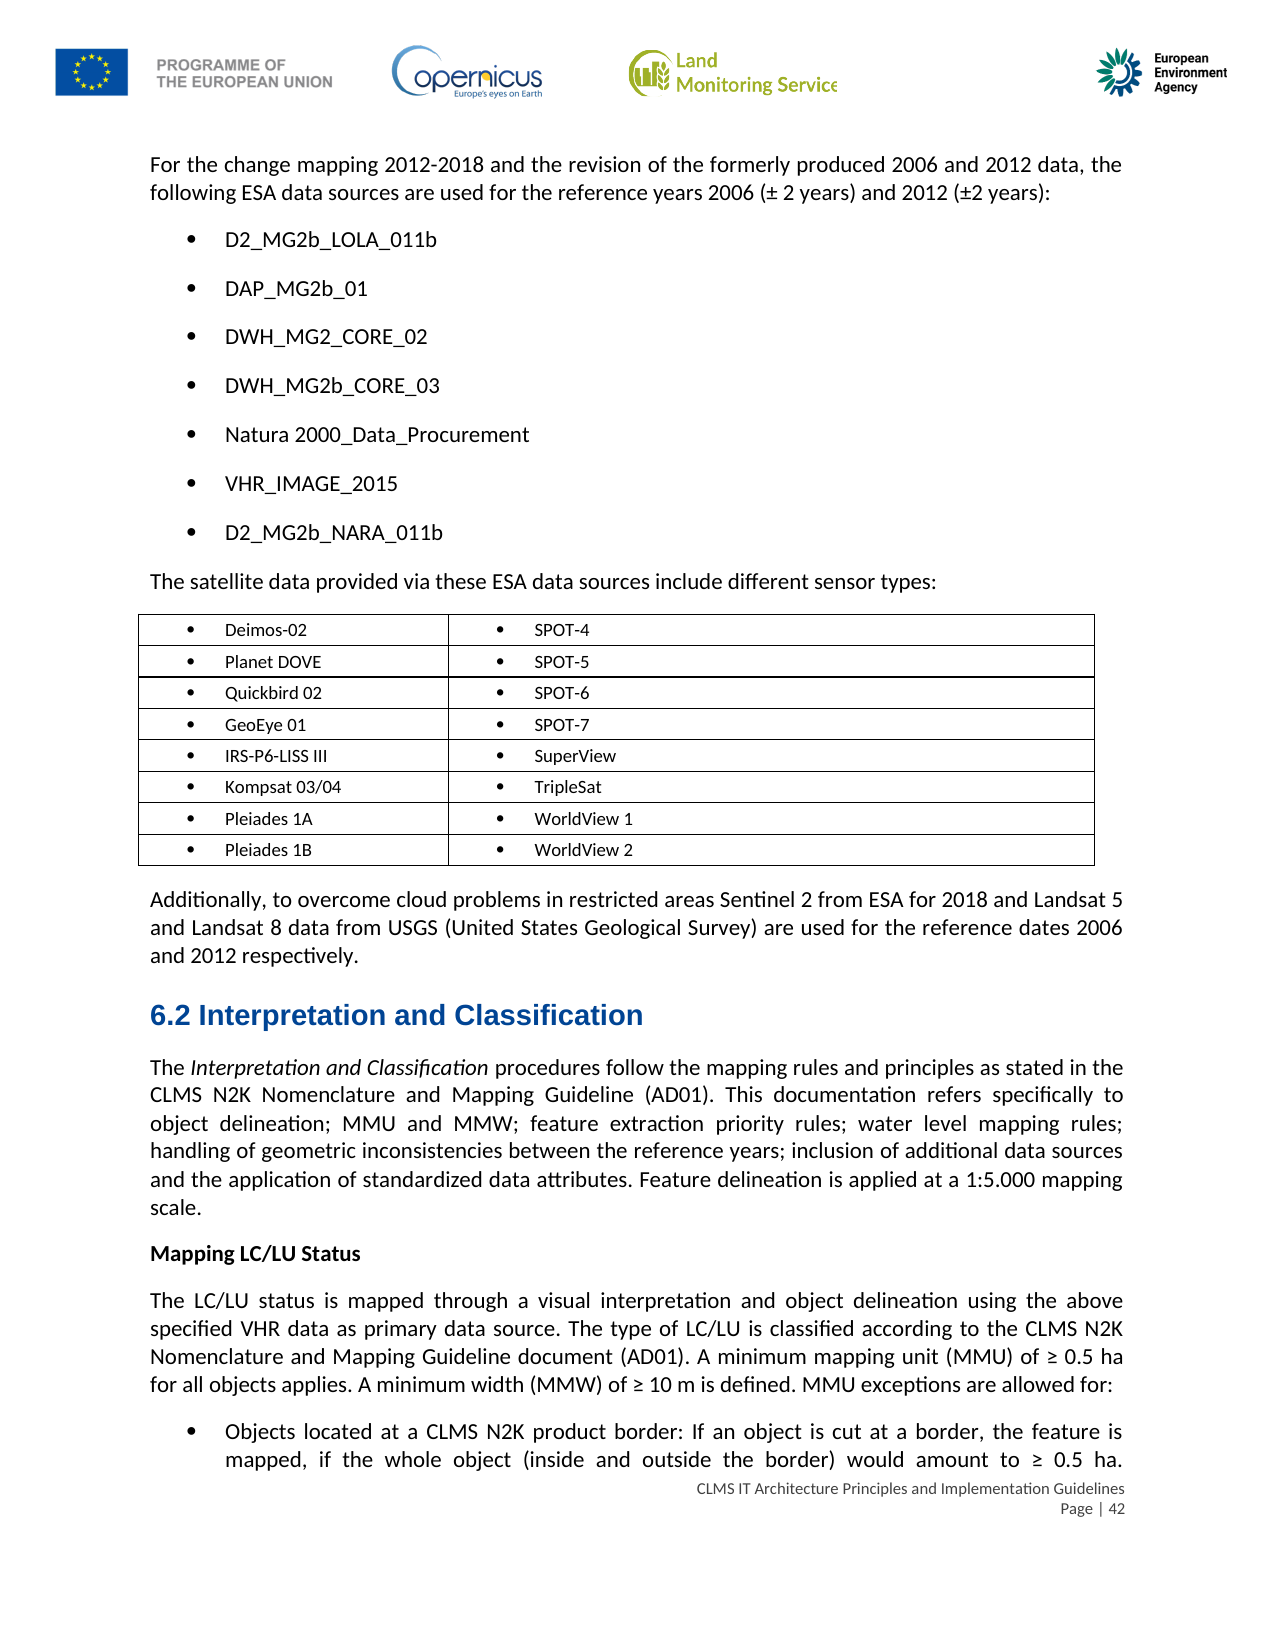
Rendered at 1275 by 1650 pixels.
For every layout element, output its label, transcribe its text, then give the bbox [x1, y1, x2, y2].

picture [1094, 46, 1228, 97]
subtitle 6.2 Interpretation and Classification [150, 998, 1125, 1032]
table_header SPOT-4 [449, 615, 1094, 645]
table_cell SuperView [449, 740, 1094, 771]
table_cell Quickbird 02 [139, 678, 448, 708]
table_cell TripleSat [449, 772, 1094, 802]
picture [628, 50, 837, 97]
table_header Deimos-02 [139, 615, 448, 645]
table_cell GeoEye 01 [139, 709, 448, 739]
table_cell Pleiades 1A [139, 803, 448, 834]
list D2_MG2b_LOLA_011b [187, 225, 1125, 253]
table_cell Kompsat 03/04 [139, 772, 448, 802]
list DAP_MG2b_01 [187, 274, 1125, 302]
table_cell Pleiades 1B [139, 835, 448, 865]
table_cell SPOT-6 [449, 678, 1094, 708]
text Mapping LC/LU Status [150, 1239, 1125, 1267]
list D2_MG2b_NARA_011b [187, 518, 1125, 546]
text The LC/LU status is mapped through a visual interpretation and object delineation using the above specified VHR data as primary data source. The type of LC/LU is classified according to the CLMS N2K Nomenclature and Mapping Guideline document (AD01). A minimum mapping unit (MMU) of ≥ 0.5 ha for all objects applies. A minimum width (MMW) of ≥ 10 m is defined. MMU exceptions are allowed for: [150, 1286, 1125, 1398]
table_cell Planet DOVE [139, 646, 448, 676]
text Additionally, to overcome cloud problems in restricted areas Sentinel 2 from ESA for 2018 and Landsat 5 and Landsat 8 data from USGS (United States Geological Survey) are used for the reference dates 2006 and 2012 respectively. [150, 885, 1125, 969]
list DWH_MG2_CORE_02 [187, 322, 1125, 351]
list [187, 1417, 1125, 1473]
text For the change mapping 2012-2018 and the revision of the formerly produced 2006 and 2012 data, the following ESA data sources are used for the reference years 2006 (± 2 years) and 2012 (±2 years): [150, 150, 1125, 206]
list Natura 2000_Data_Procurement [187, 420, 1125, 448]
list DWH_MG2b_CORE_03 [187, 371, 1125, 399]
list VHR_IMAGE_2015 [187, 469, 1125, 497]
picture [29, 21, 351, 124]
picture [371, 15, 560, 130]
table_cell SPOT-5 [449, 646, 1094, 676]
table_cell WorldView 2 [449, 835, 1094, 865]
table_cell WorldView 1 [449, 803, 1094, 834]
table_cell SPOT-7 [449, 709, 1094, 739]
text The Interpretation and Classification procedures follow the mapping rules and principles as stated in the CLMS N2K Nomenclature and Mapping Guideline (AD01). This documentation refers specifically to object delineation; MMU and MMW; feature extraction priority rules; water level mapping rules; handling of geometric inconsistencies between the reference years; inclusion of additional data sources and the application of standardized data attributes. Feature delineation is applied at a 1:5.000 mapping scale. [150, 1053, 1125, 1221]
table_cell IRS-P6-LISS III [139, 740, 448, 771]
text The satellite data provided via these ESA data sources include different sensor types: [150, 567, 1125, 595]
